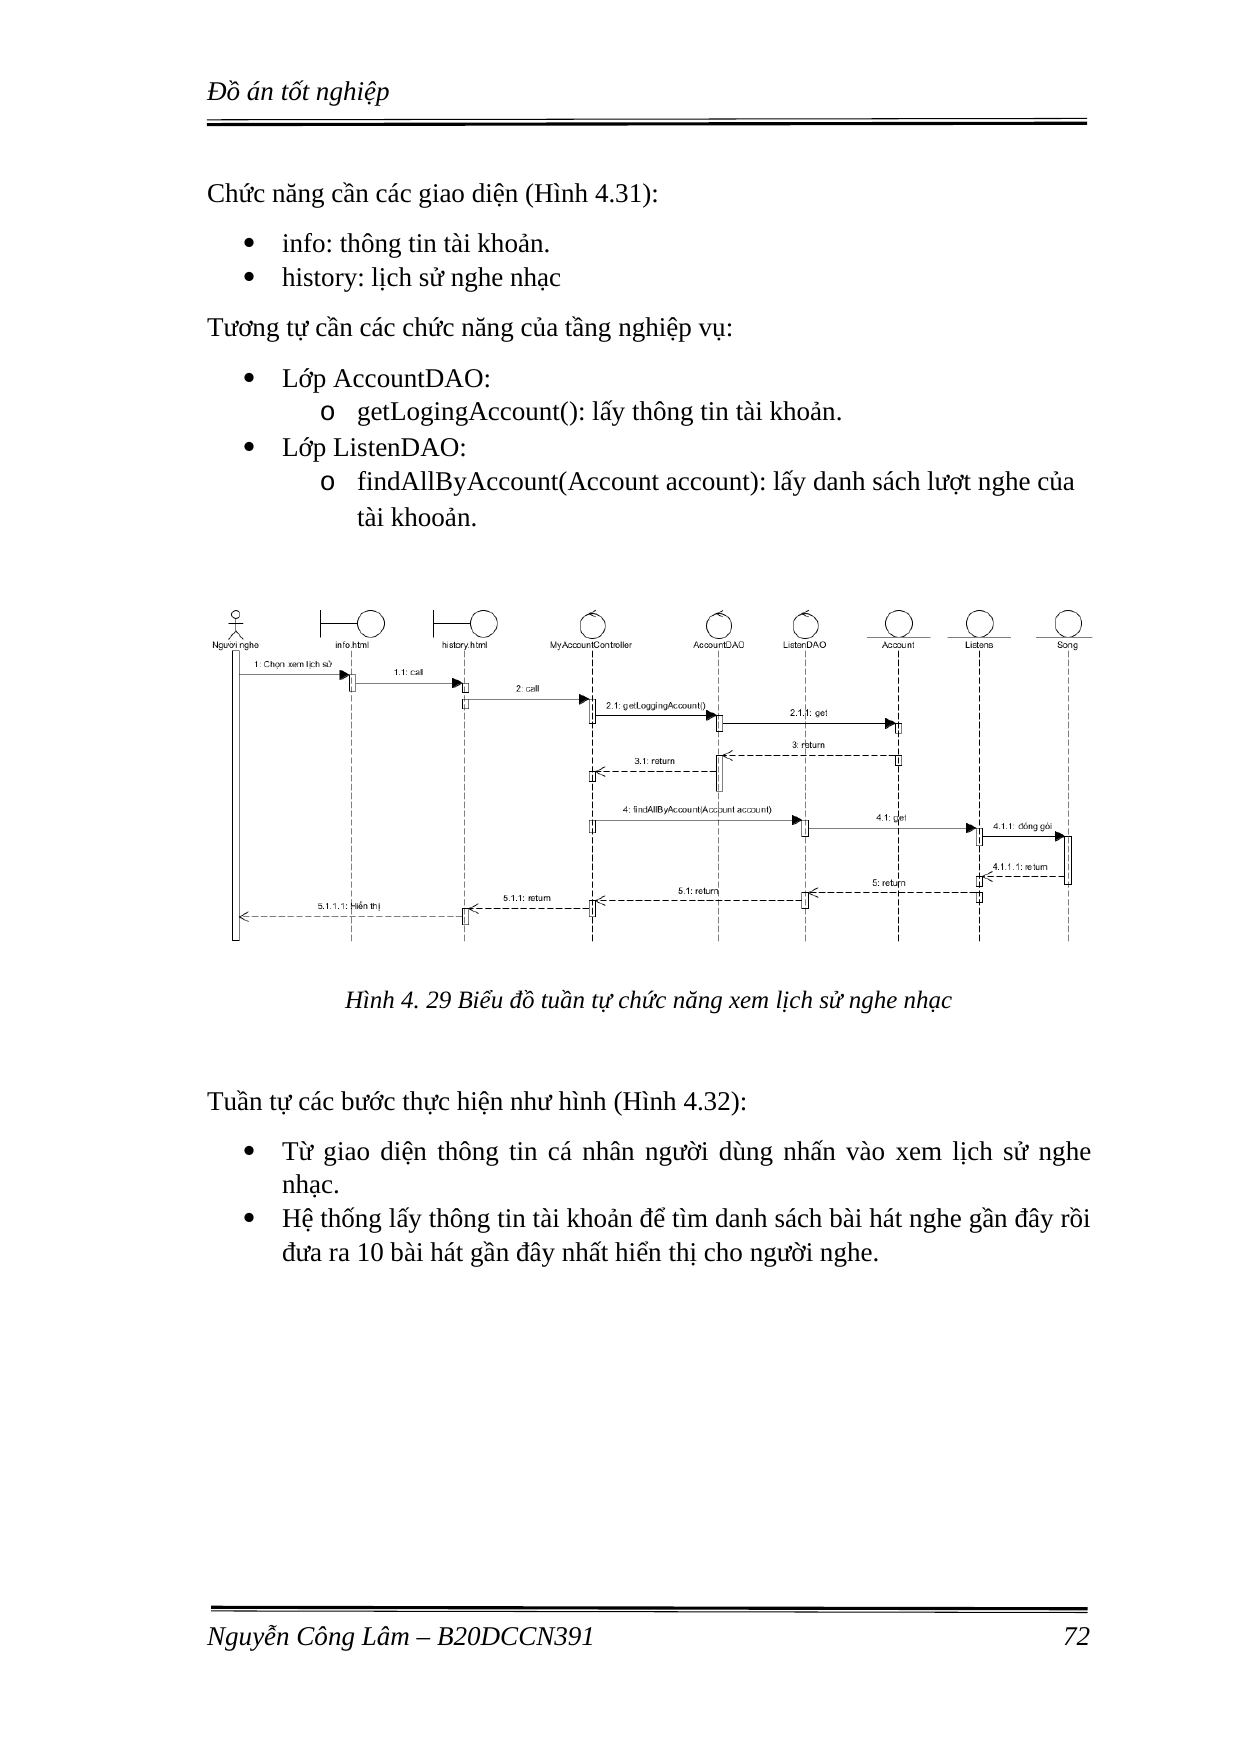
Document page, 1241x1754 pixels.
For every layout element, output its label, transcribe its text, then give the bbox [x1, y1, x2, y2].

list info: thông tin tài khoản. [244, 227, 1092, 259]
text Tuần tự các bước thực hiện như hình (Hình 4.32): [207, 1085, 1092, 1116]
list Lớp ListenDAO: [244, 432, 1092, 463]
list Từ giao diện thông tin cá nhân người dùng nhấn vào xem lịch sử nghe nhạc. [244, 1135, 1092, 1200]
list history: lịch sử nghe nhạc [244, 261, 1092, 292]
list getLogingAccount(): lấy thông tin tài khoản. [319, 396, 1092, 429]
list Lớp AccountDAO: [244, 362, 1092, 393]
text Tương tự cần các chức năng của tầng nghiệp vụ: [207, 312, 1092, 343]
picture [206, 596, 1093, 966]
list Hệ thống lấy thông tin tài khoản để tìm danh sách bài hát nghe gần đây rồi đưa ra 10 bài hát gần đây nhất hiển thị cho người nghe. [244, 1202, 1092, 1267]
list findAllByAccount(Account account): lấy danh sách lượt nghe của tài khooản. [319, 465, 1092, 532]
text Chức năng cần các giao diện (Hình 4.31): [207, 177, 1092, 208]
